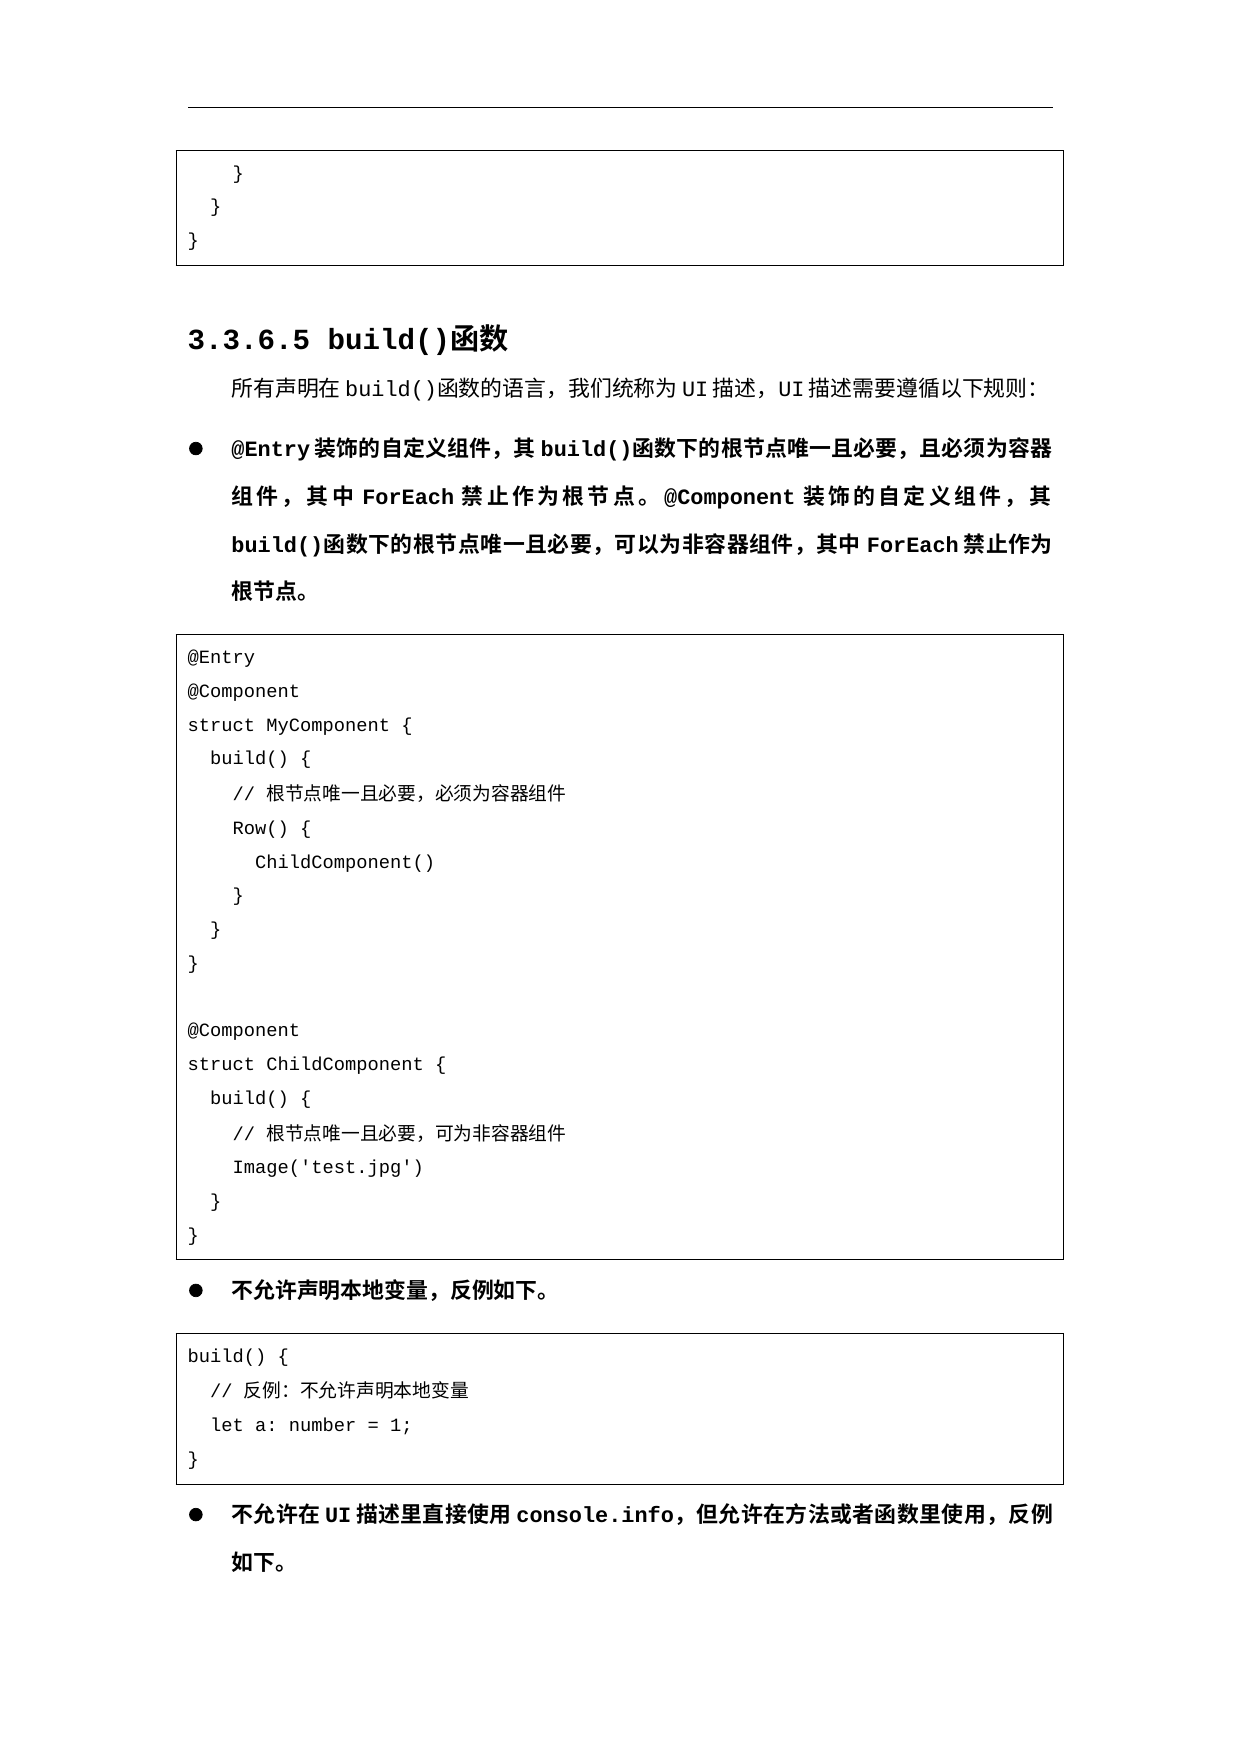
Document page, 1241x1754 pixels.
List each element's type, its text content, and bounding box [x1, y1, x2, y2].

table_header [177, 151, 1063, 265]
subtitle build()函数 [187, 315, 1053, 358]
table_header build() { // 反例：不允许声明本地变量 let a: number = 1; } [177, 1334, 1063, 1483]
text 所有声明在build()函数的语言，我们统称为UI描述，UI描述需要遵循以下规则： [187, 371, 1053, 402]
list @Entry装饰的自定义组件，其build()函数下的根节点唯一且必要，且必须为容器组件，其中ForEach禁止作为根节点。@Component装饰的自定义组件，其build()函数下的根节点唯一且必要，可以为非容器组件，其中ForEach禁止作为根节点。 [187, 431, 1053, 606]
list 不允许在UI描述里直接使用console.info，但允许在方法或者函数里使用，反例如下。 [187, 1497, 1053, 1576]
list 不允许声明本地变量，反例如下。 [187, 1273, 1053, 1304]
table_header @Entry @Component struct MyComponent { build() { // 根节点唯一且必要，必须为容器组件 Row() { ChildComponent() } } } @Component struct ChildComponent { build() { // 根节点唯一且必要，可为非容器组件 Image('test.jpg') } } [177, 635, 1063, 1259]
